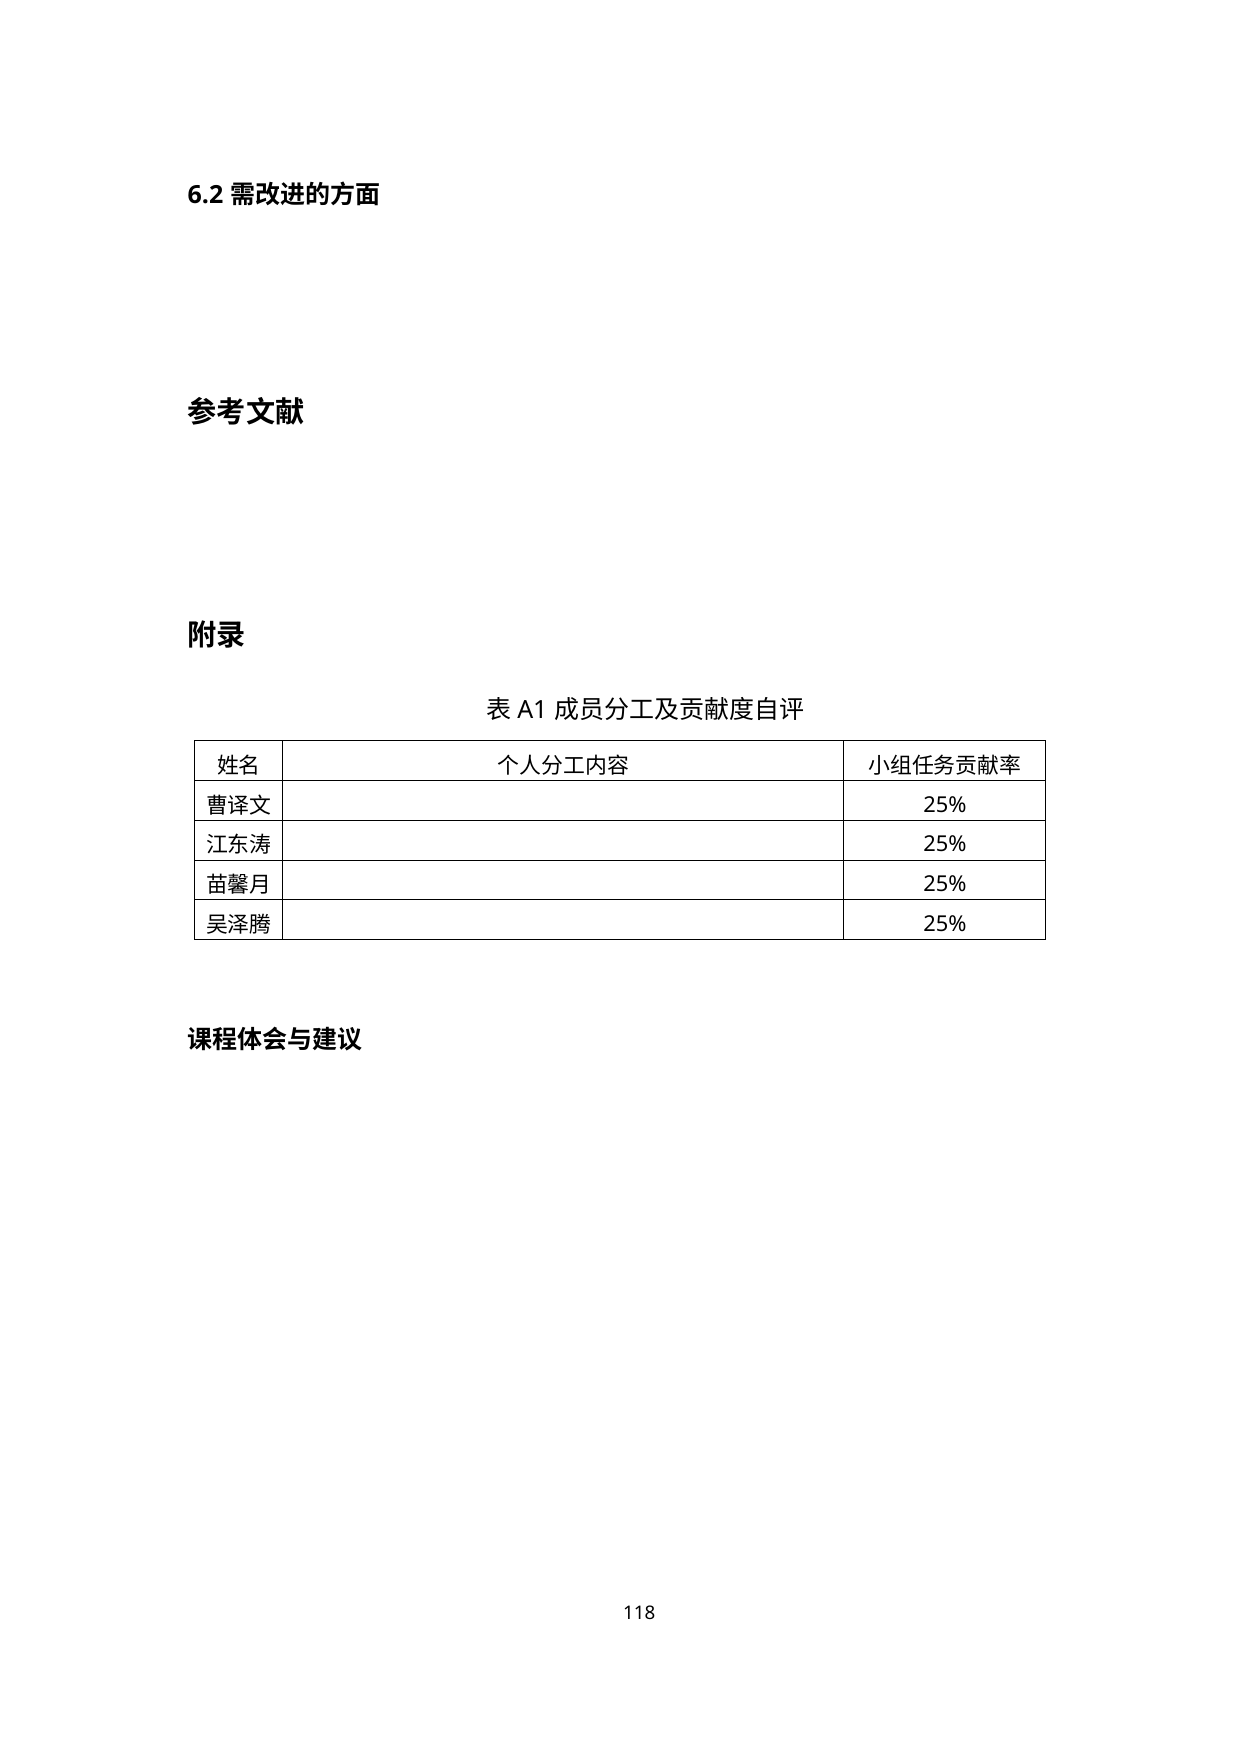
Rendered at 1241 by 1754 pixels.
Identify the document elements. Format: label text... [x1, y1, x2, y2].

table_cell [283, 861, 843, 899]
table_header 姓名 [195, 741, 282, 780]
table_cell 25% [844, 900, 1045, 939]
table_header 小组任务贡献率 [844, 741, 1045, 780]
subtitle 参考文献 [187, 378, 1053, 443]
table_cell [283, 781, 843, 820]
subtitle 附录 [187, 600, 1053, 665]
text 表 A1 成员分工及贡献度自评 [187, 675, 1053, 740]
table_cell 江东涛 [195, 821, 282, 859]
table_cell 曹译文 [195, 781, 282, 820]
subtitle 6.2 需改进的方面 [187, 160, 1053, 225]
table_cell 吴泽腾 [195, 900, 282, 939]
table_cell 25% [844, 781, 1045, 820]
table_cell [283, 821, 843, 859]
table_cell 苗馨月 [195, 861, 282, 899]
table_header 个人分工内容 [283, 741, 843, 780]
text 课程体会与建议 [187, 1005, 1053, 1070]
table_cell 25% [844, 861, 1045, 899]
table_cell [283, 900, 843, 939]
table_cell 25% [844, 821, 1045, 859]
